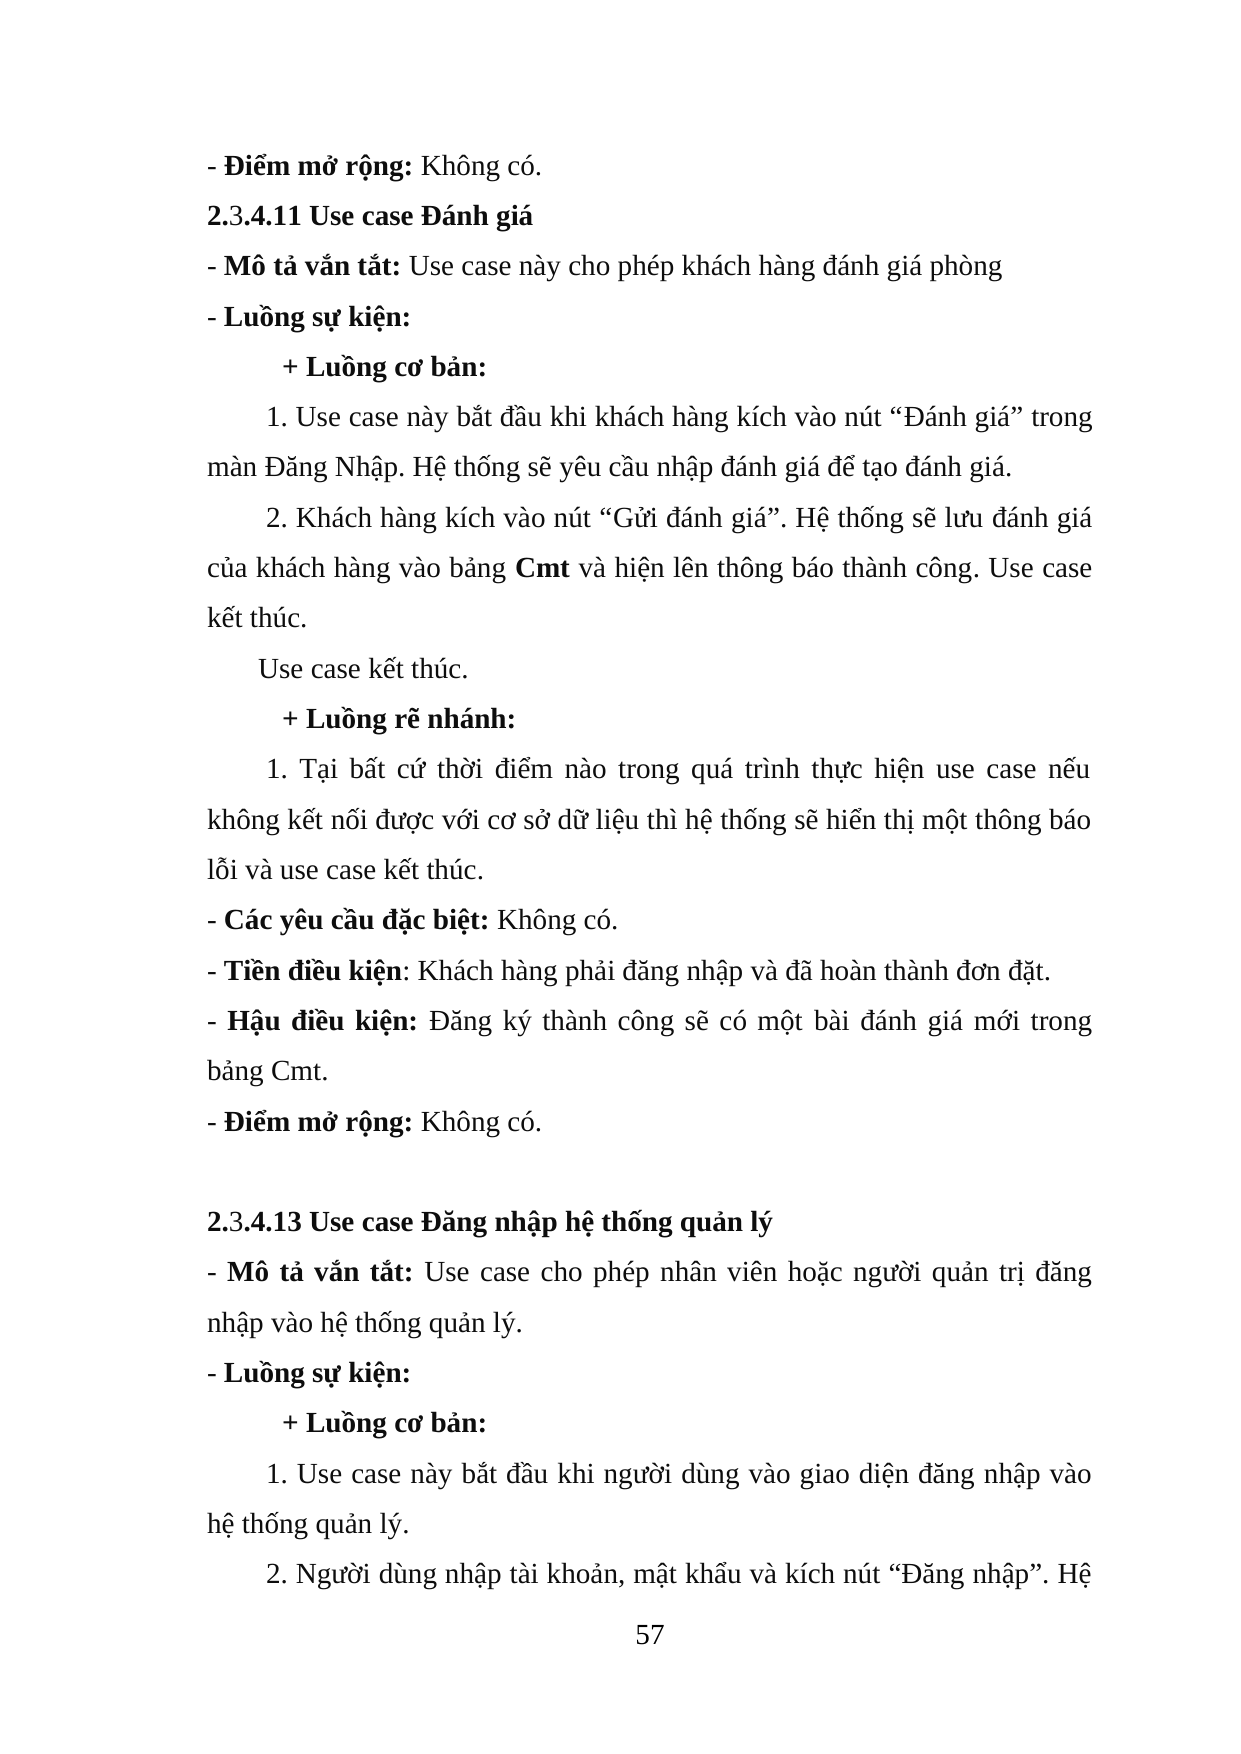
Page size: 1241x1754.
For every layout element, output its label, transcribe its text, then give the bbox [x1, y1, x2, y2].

text - Mô tả vắn tắt: Use case này cho phép khách hàng đánh giá phòng [207, 248, 1092, 282]
text - Điểm mở rộng: Không có. [207, 148, 1092, 181]
text + Luồng cơ bản: [207, 349, 1092, 382]
text - Luồng sự kiện: [207, 299, 1092, 332]
text - Điểm mở rộng: Không có. [207, 1104, 1092, 1137]
subtitle 2.3.4.11 Use case Đánh giá [207, 198, 1092, 232]
text - Luồng sự kiện: [207, 1355, 1092, 1389]
text 1. Use case này bắt đầu khi khách hàng kích vào nút “Đánh giá” trong màn Đăng Nhập. Hệ thống sẽ yêu cầu nhập đánh giá để tạo đánh giá. [207, 399, 1092, 483]
text - Hậu điều kiện: Đăng ký thành công sẽ có một bài đánh giá mới trong bảng Cmt. [207, 1003, 1092, 1087]
text 1. Tại bất cứ thời điểm nào trong quá trình thực hiện use case nếu không kết nối được với cơ sở dữ liệu thì hệ thống sẽ hiển thị một thông báo lỗi và use case kết thúc. [207, 751, 1092, 886]
text + Luồng cơ bản: [207, 1406, 1092, 1439]
text - Mô tả vắn tắt: Use case cho phép nhân viên hoặc người quản trị đăng nhập vào hệ thống quản lý. [207, 1254, 1092, 1338]
text + Luồng rẽ nhánh: [207, 701, 1092, 735]
text 2. Khách hàng kích vào nút “Gửi đánh giá”. Hệ thống sẽ lưu đánh giá của khách hàng vào bảng Cmt và hiện lên thông báo thành công. Use case kết thúc. [207, 500, 1092, 634]
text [207, 1556, 1092, 1590]
text Use case kết thúc. [258, 651, 1092, 684]
text 1. Use case này bắt đầu khi người dùng vào giao diện đăng nhập vào hệ thống quản lý. [207, 1456, 1092, 1540]
text - Các yêu cầu đặc biệt: Không có. [207, 902, 1092, 936]
subtitle 2.3.4.13 Use case Đăng nhập hệ thống quản lý [207, 1204, 1092, 1238]
text - Tiền điều kiện: Khách hàng phải đăng nhập và đã hoàn thành đơn đặt. [207, 953, 1092, 986]
